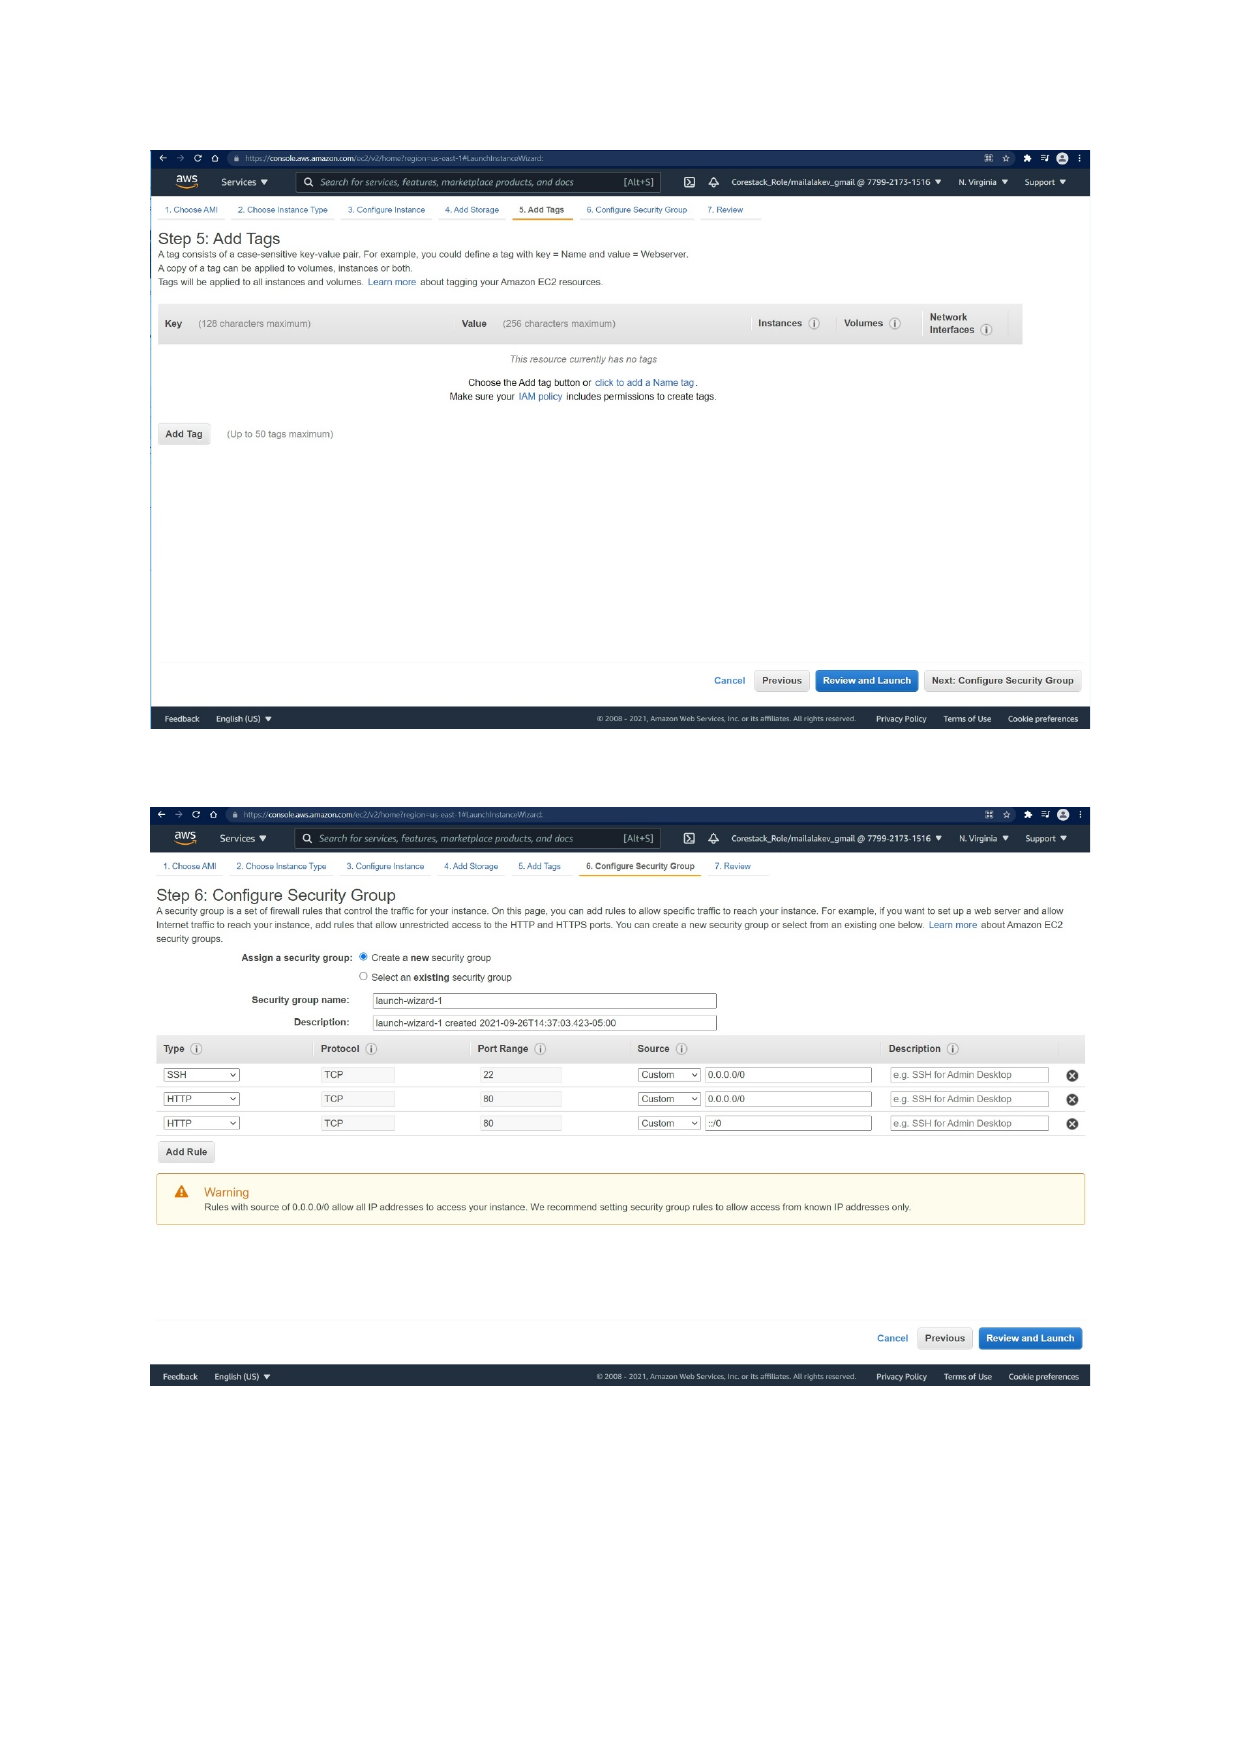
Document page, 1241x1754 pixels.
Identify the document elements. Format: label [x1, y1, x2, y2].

picture [150, 150, 1091, 729]
picture [150, 807, 1091, 1386]
